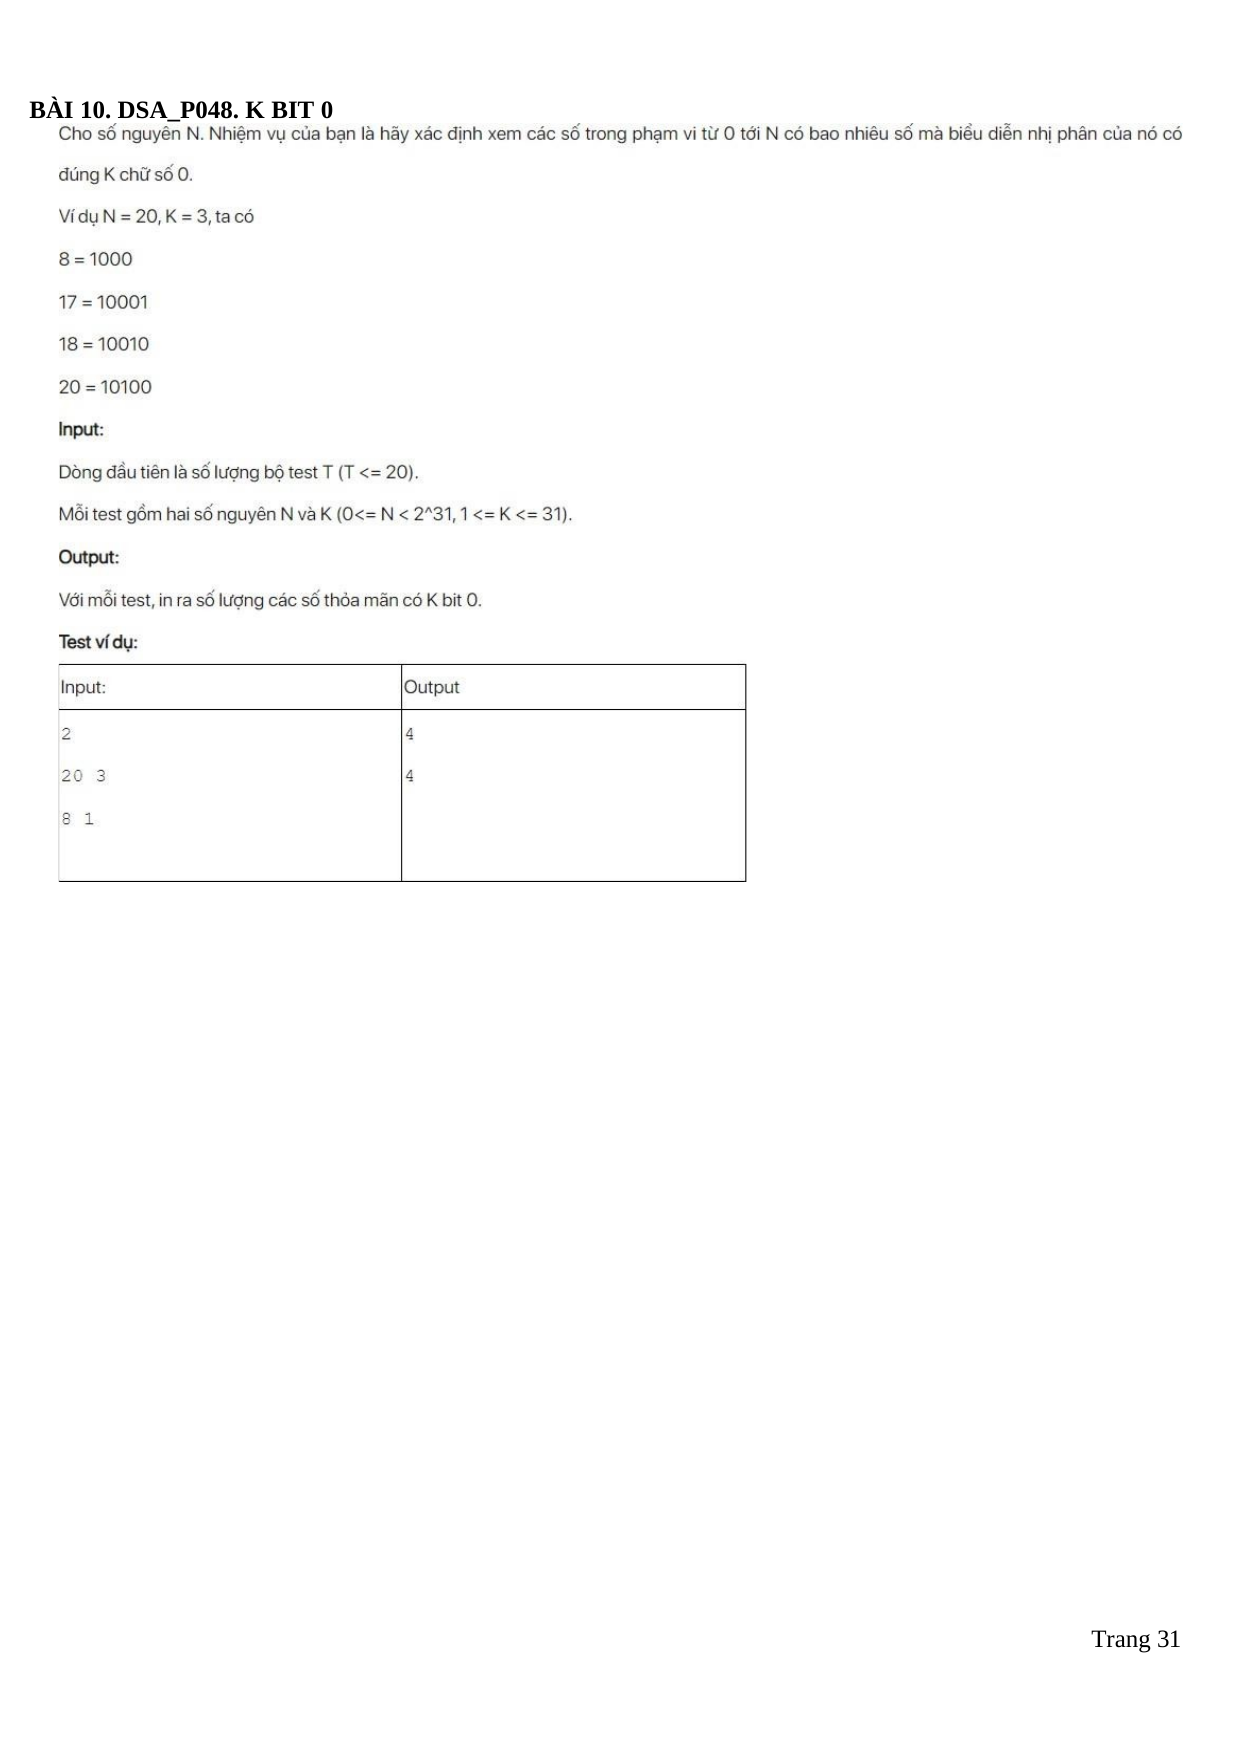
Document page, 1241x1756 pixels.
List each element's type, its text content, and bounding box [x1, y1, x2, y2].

picture [58, 123, 1183, 882]
text BÀI 10. DSA_P048. K BIT 0 [29, 95, 1226, 123]
